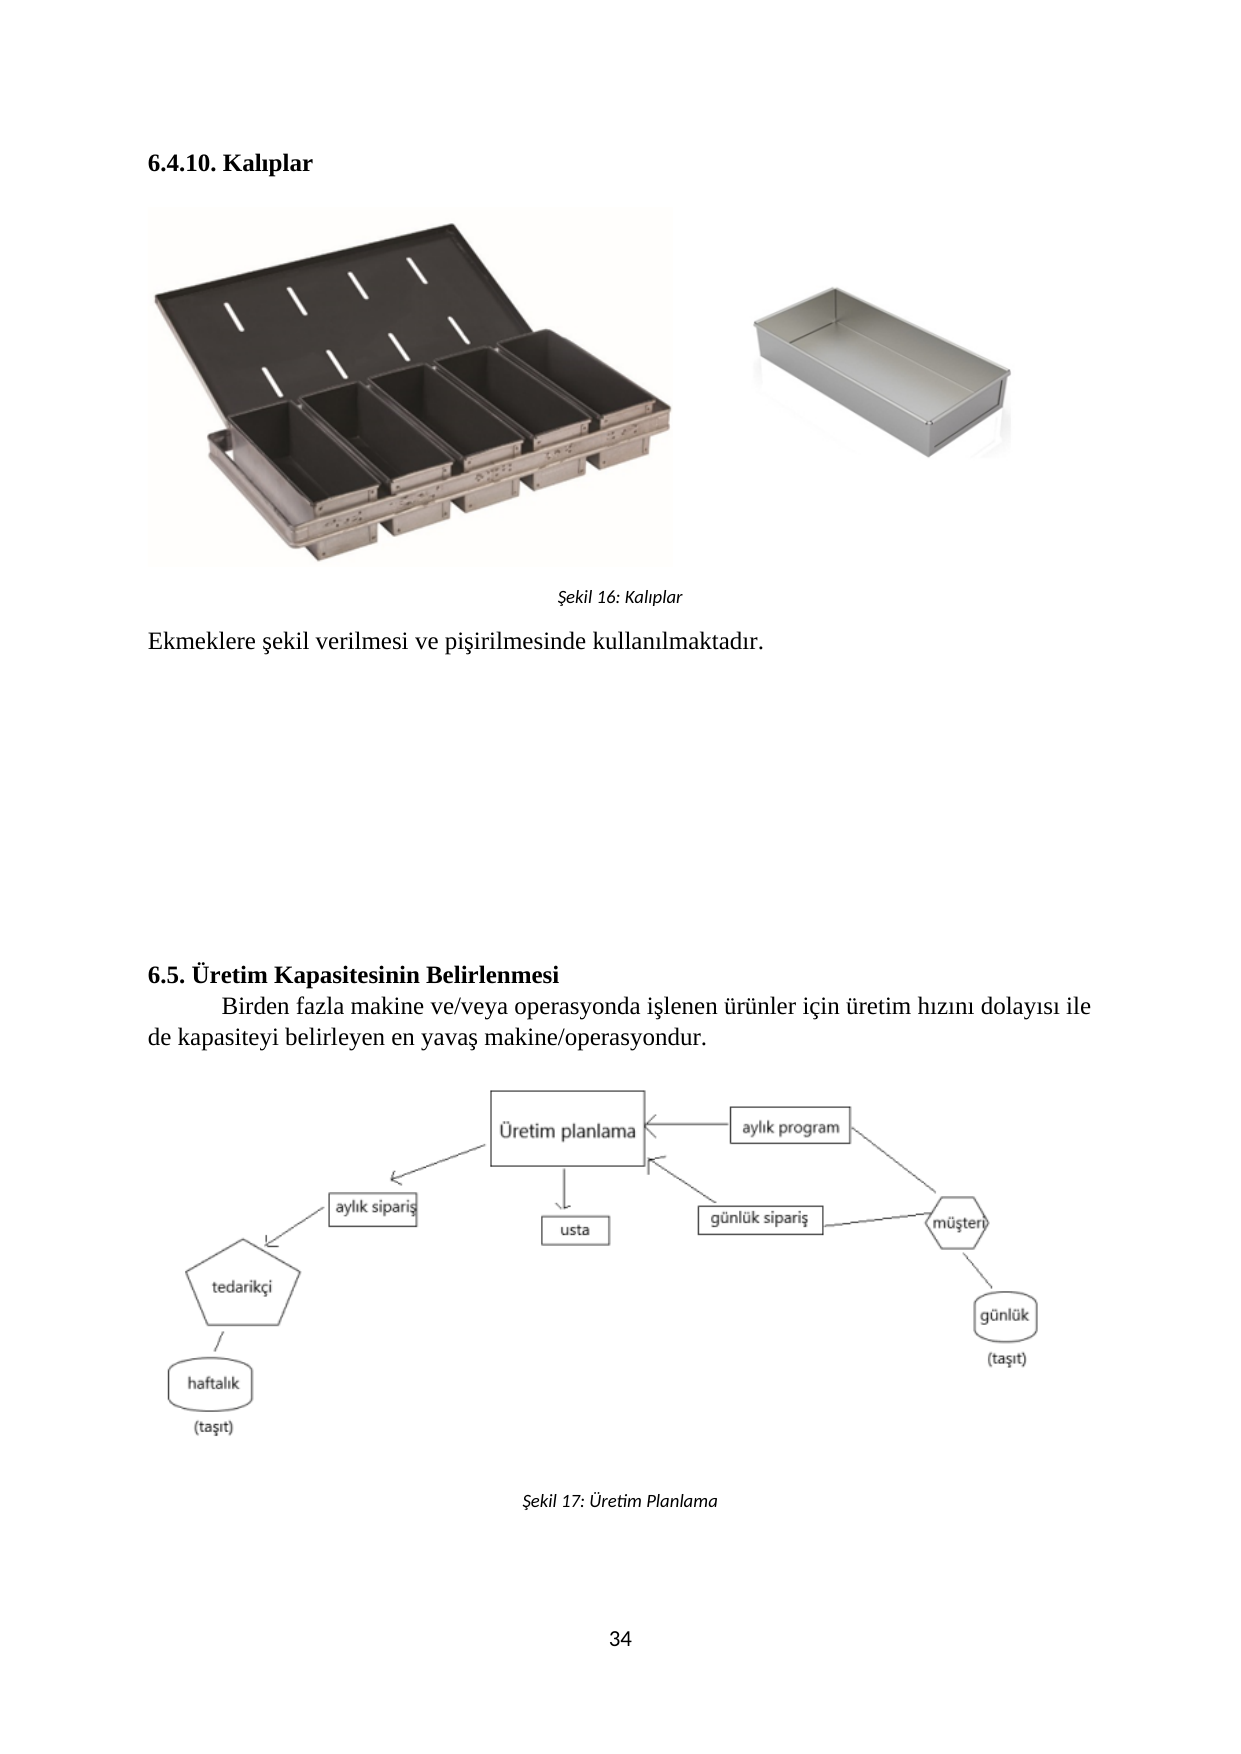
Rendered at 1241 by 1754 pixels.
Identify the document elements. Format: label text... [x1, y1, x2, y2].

text Birden fazla makine ve/veya operasyonda işlenen ürünler için üretim hızını dolayısı ile de kapasiteyi belirleyen en yavaş makine/operasyondur. [148, 991, 1093, 1051]
subtitle 6.5. Üretim Kapasitesinin Belirlenmesi [148, 960, 1093, 989]
text Ekmeklere şekil verilmesi ve pişirilmesinde kullanılmaktadır. [148, 626, 1093, 655]
picture [147, 178, 1091, 567]
subtitle 6.4.10. Kalıplar [148, 148, 1093, 176]
text Şekil 17: Üretim Planlama [148, 1489, 1093, 1512]
text Şekil 16: Kalıplar [148, 585, 1093, 608]
picture [147, 1070, 1068, 1471]
